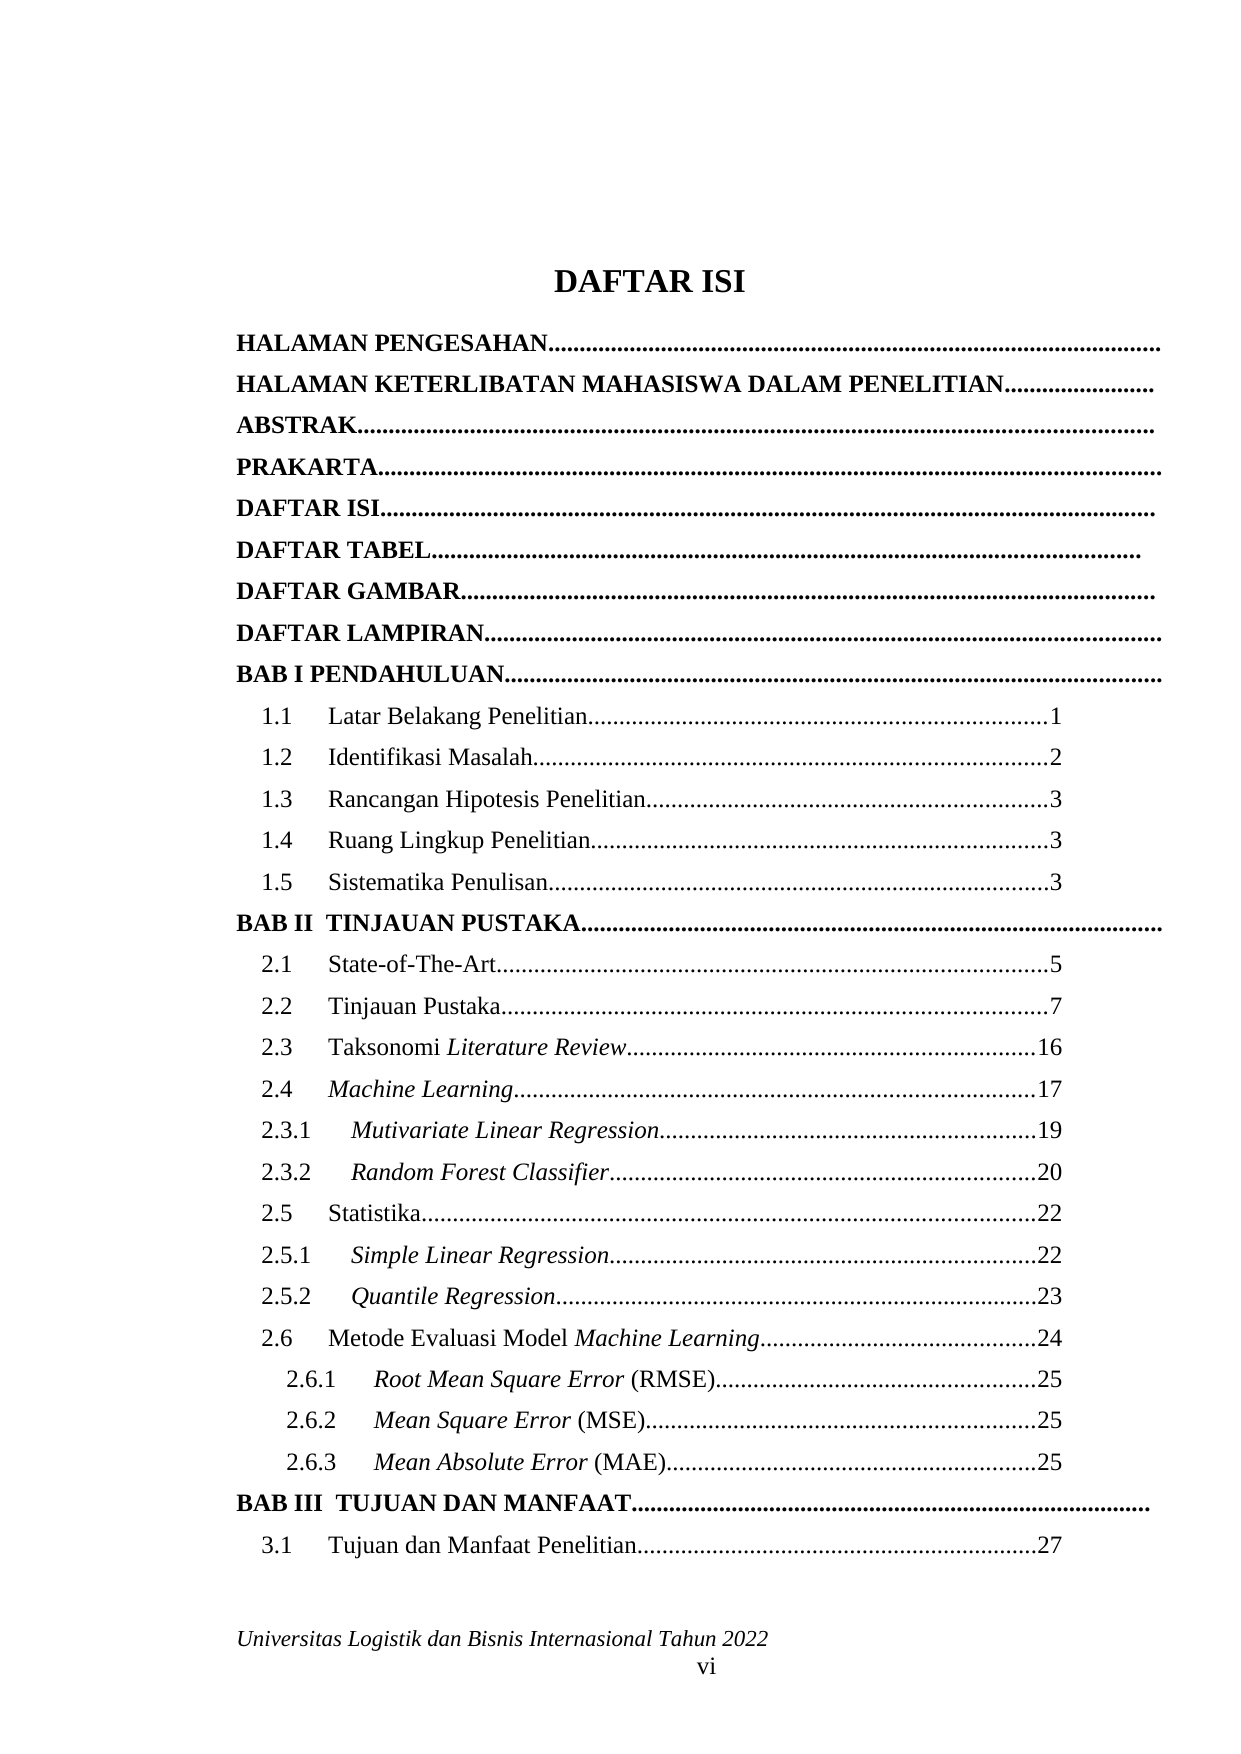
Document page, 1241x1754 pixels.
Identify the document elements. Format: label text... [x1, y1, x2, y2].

subtitle DAFTAR ISI [236, 261, 1063, 299]
